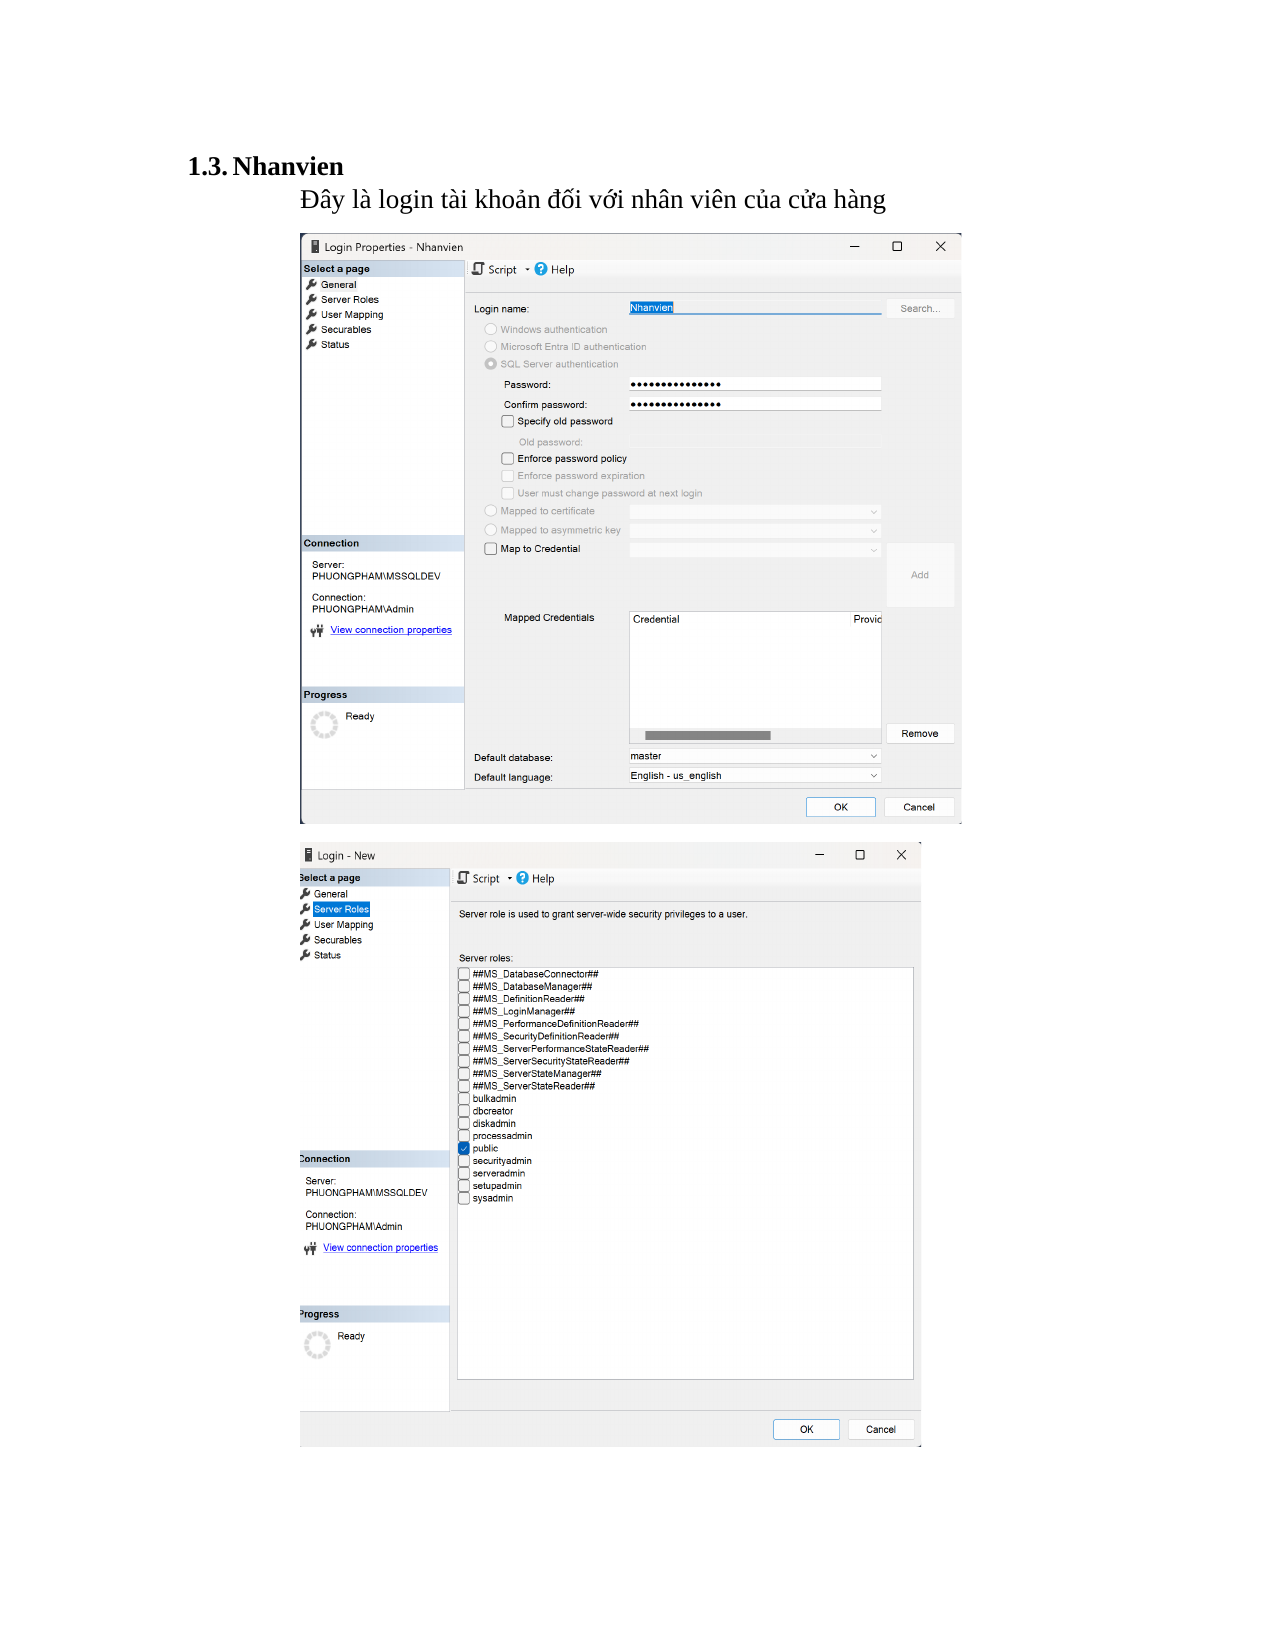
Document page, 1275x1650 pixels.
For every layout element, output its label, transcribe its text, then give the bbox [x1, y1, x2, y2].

subtitle Nhanvien [187, 150, 1125, 181]
picture [300, 233, 962, 824]
picture [300, 842, 922, 1447]
text Đây là login tài khoản đối với nhân viên của cửa hàng [150, 183, 1125, 215]
